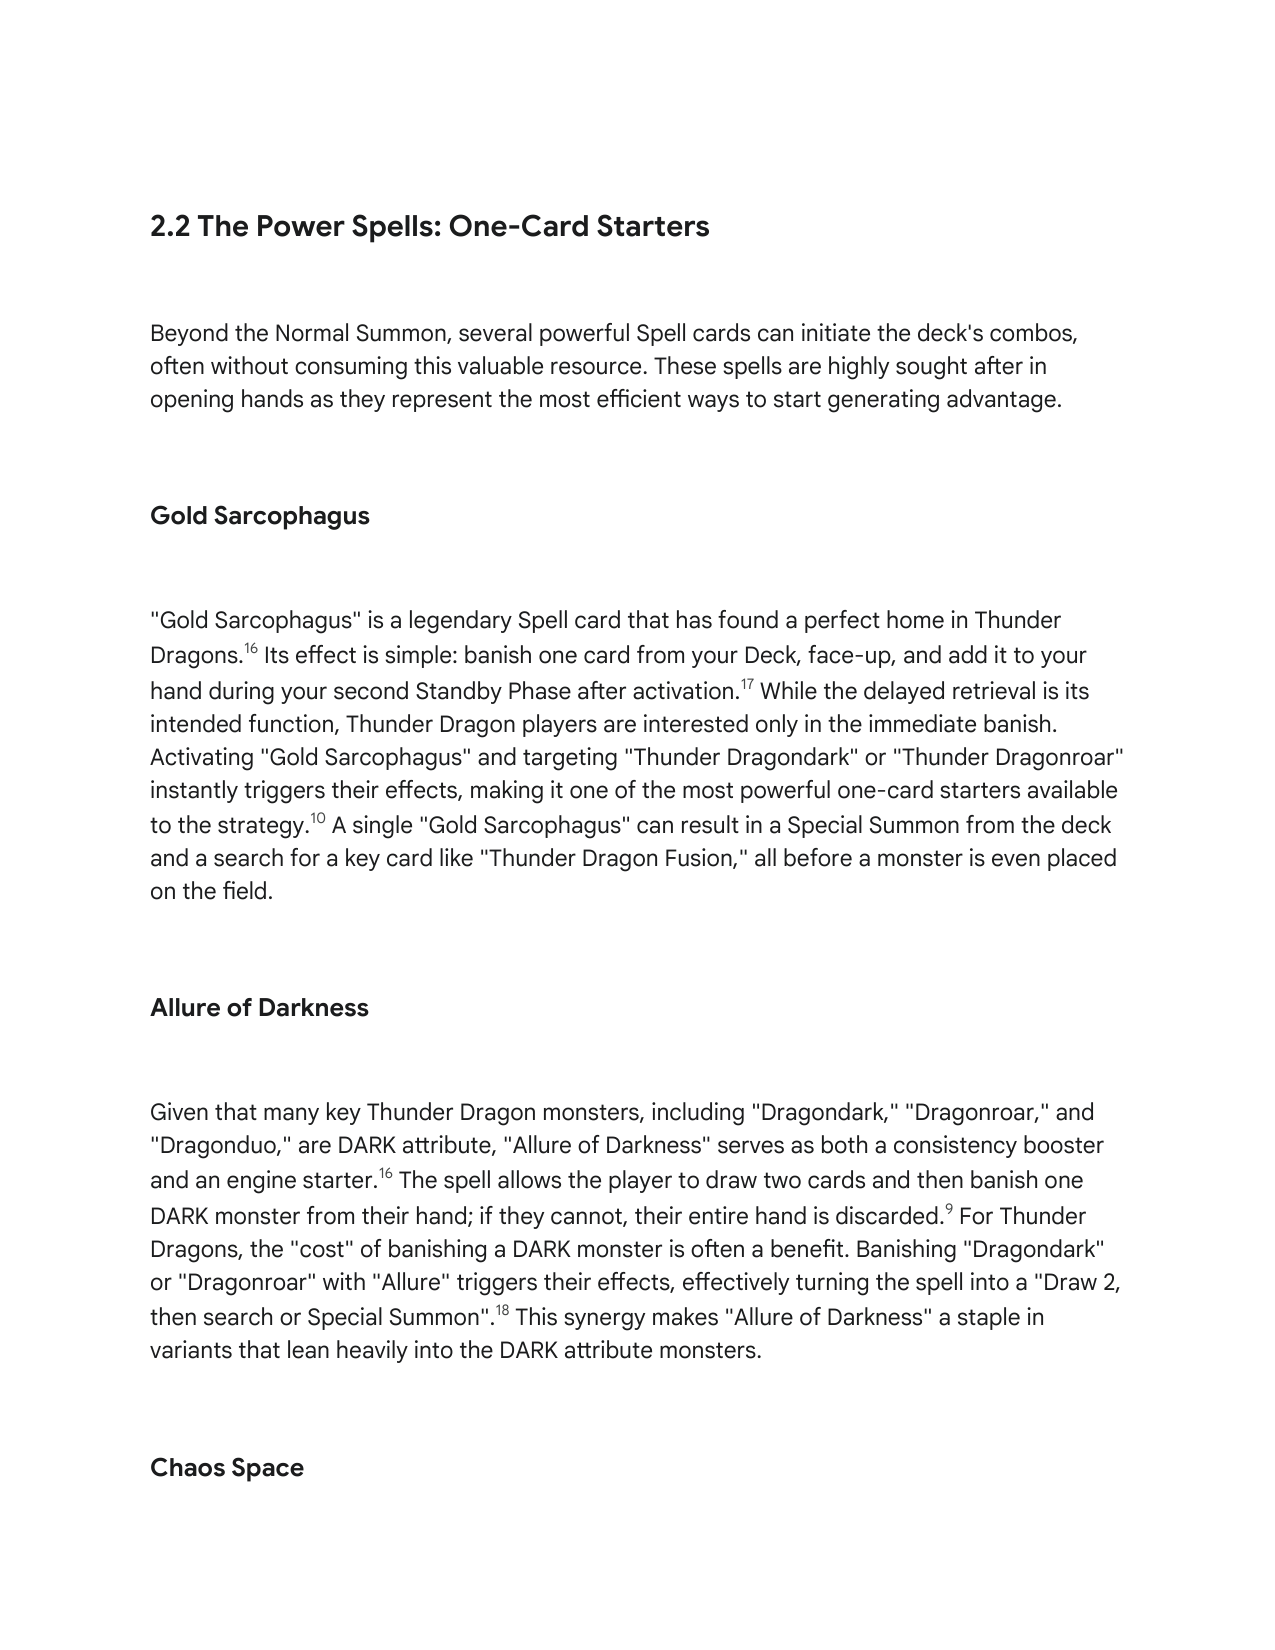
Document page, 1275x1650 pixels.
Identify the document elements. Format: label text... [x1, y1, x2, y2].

subtitle Allure of Darkness [150, 992, 1125, 1024]
subtitle Gold Sarcophagus [150, 500, 1125, 532]
subtitle 2.2 The Power Spells: One-Card Starters [150, 208, 1125, 244]
subtitle Chaos Space [150, 1452, 1125, 1483]
text Given that many key Thunder Dragon monsters, including "Dragondark," "Dragonroar," and "Dragonduo," are DARK attribute, "Allure of Darkness" serves as both a consistency booster and an engine starter.16 The spell allows the player to draw two cards and then banish one DARK monster from their hand; if they cannot, their entire hand is discarded.9 For Thunder Dragons, the "cost" of banishing a DARK monster is often a benefit. Banishing "Dragondark" or "Dragonroar" with "Allure" triggers their effects, effectively turning the spell into a "Draw 2, then search or Special Summon".18 This synergy makes "Allure of Darkness" a staple in variants that lean heavily into the DARK attribute monsters. [150, 1098, 1125, 1365]
text Beyond the Normal Summon, several powerful Spell cards can initiate the deck's combos, often without consuming this valuable resource. These spells are highly sought after in opening hands as they represent the most efficient ways to start generating advantage. [150, 319, 1125, 414]
text "Gold Sarcophagus" is a legendary Spell card that has found a perfect home in Thunder Dragons.16 Its effect is simple: banish one card from your Deck, face-up, and add it to your hand during your second Standby Phase after activation.17 While the delayed retrieval is its intended function, Thunder Dragon players are interested only in the immediate banish. Activating "Gold Sarcophagus" and targeting "Thunder Dragondark" or "Thunder Dragonroar" instantly triggers their effects, making it one of the most powerful one-card starters available to the strategy.10 A single "Gold Sarcophagus" can result in a Special Summon from the deck and a search for a key card like "Thunder Dragon Fusion," all before a monster is even placed on the field. [150, 606, 1125, 906]
